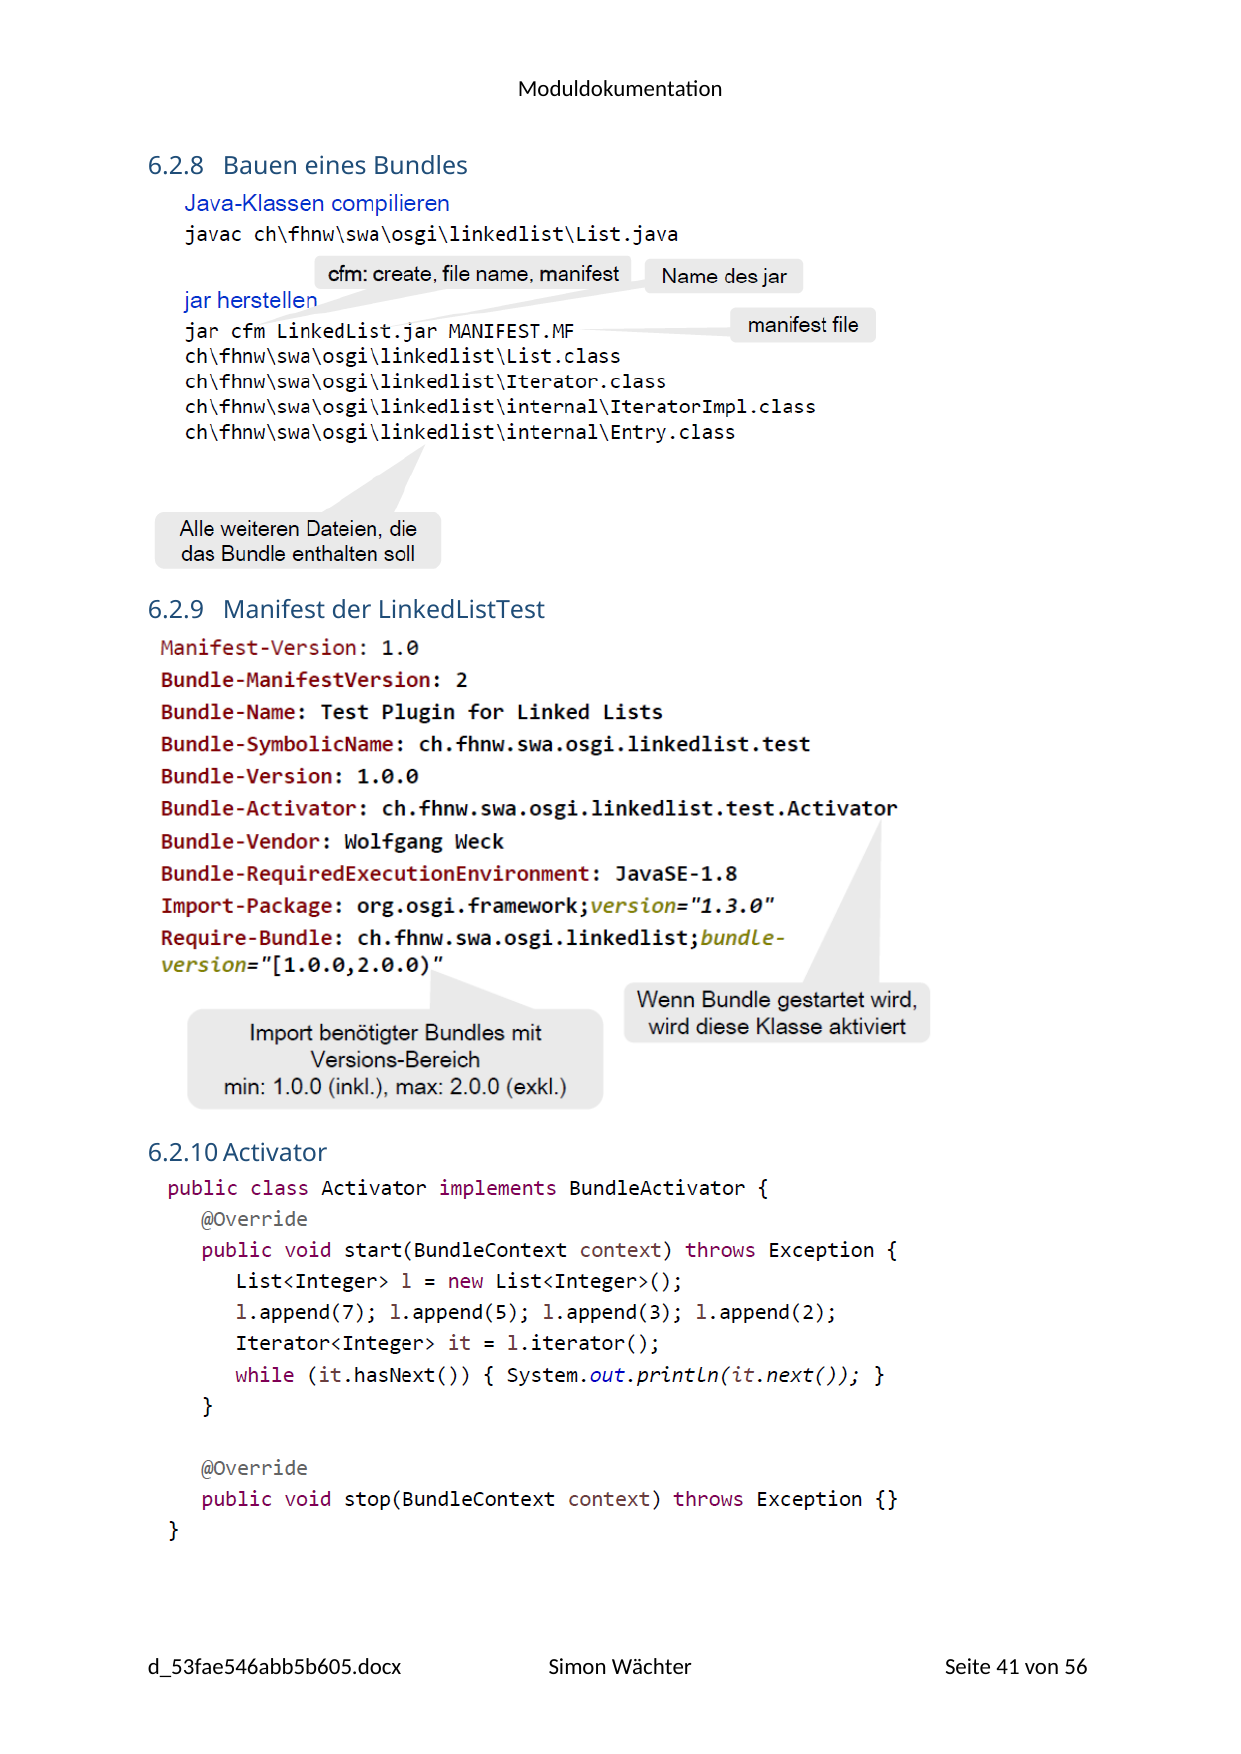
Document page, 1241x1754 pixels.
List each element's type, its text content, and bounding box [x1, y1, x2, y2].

picture [147, 628, 952, 1116]
picture [147, 184, 888, 573]
subtitle Activator [148, 1134, 1093, 1168]
picture [147, 1171, 918, 1555]
subtitle Manifest der LinkedListTest [148, 592, 1093, 626]
subtitle Bauen eines Bundles [148, 148, 1093, 182]
